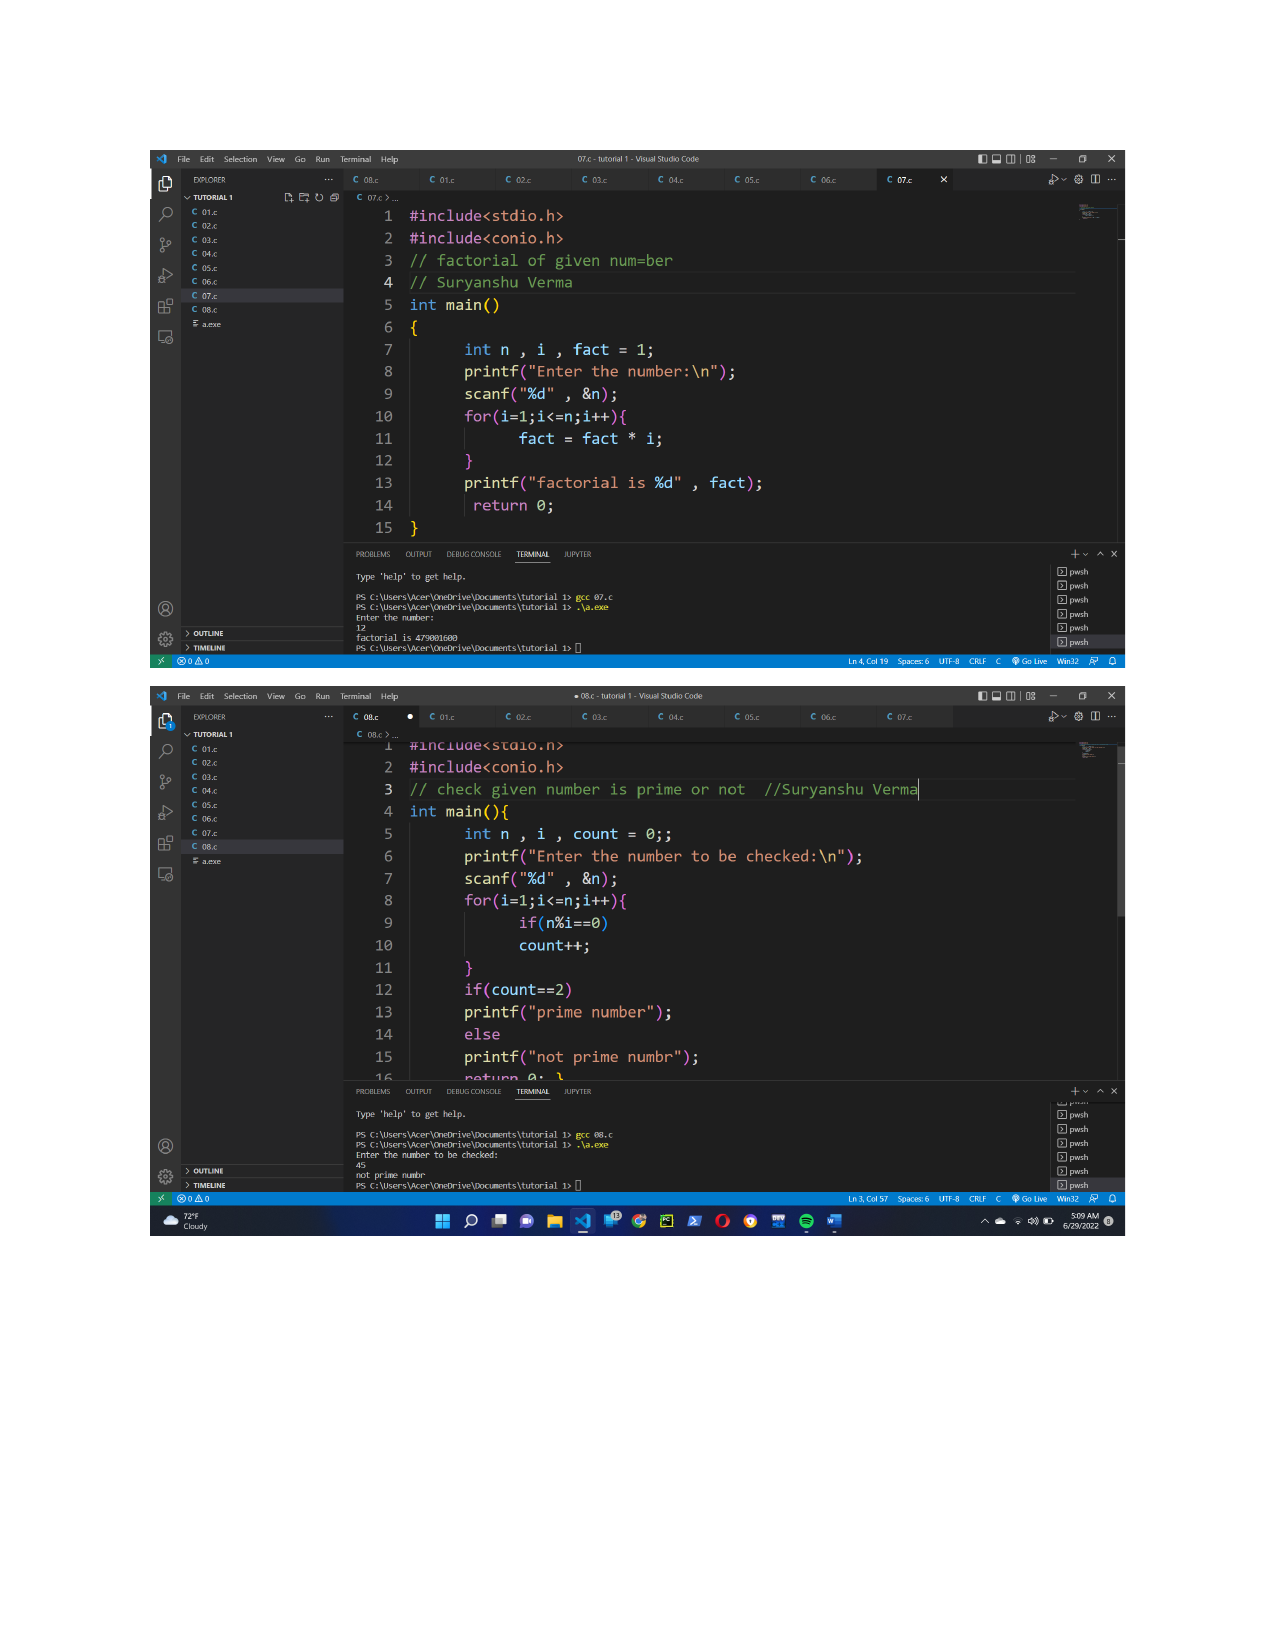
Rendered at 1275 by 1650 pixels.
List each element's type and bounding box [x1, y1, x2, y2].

picture [150, 150, 1125, 668]
picture [150, 686, 1125, 1236]
